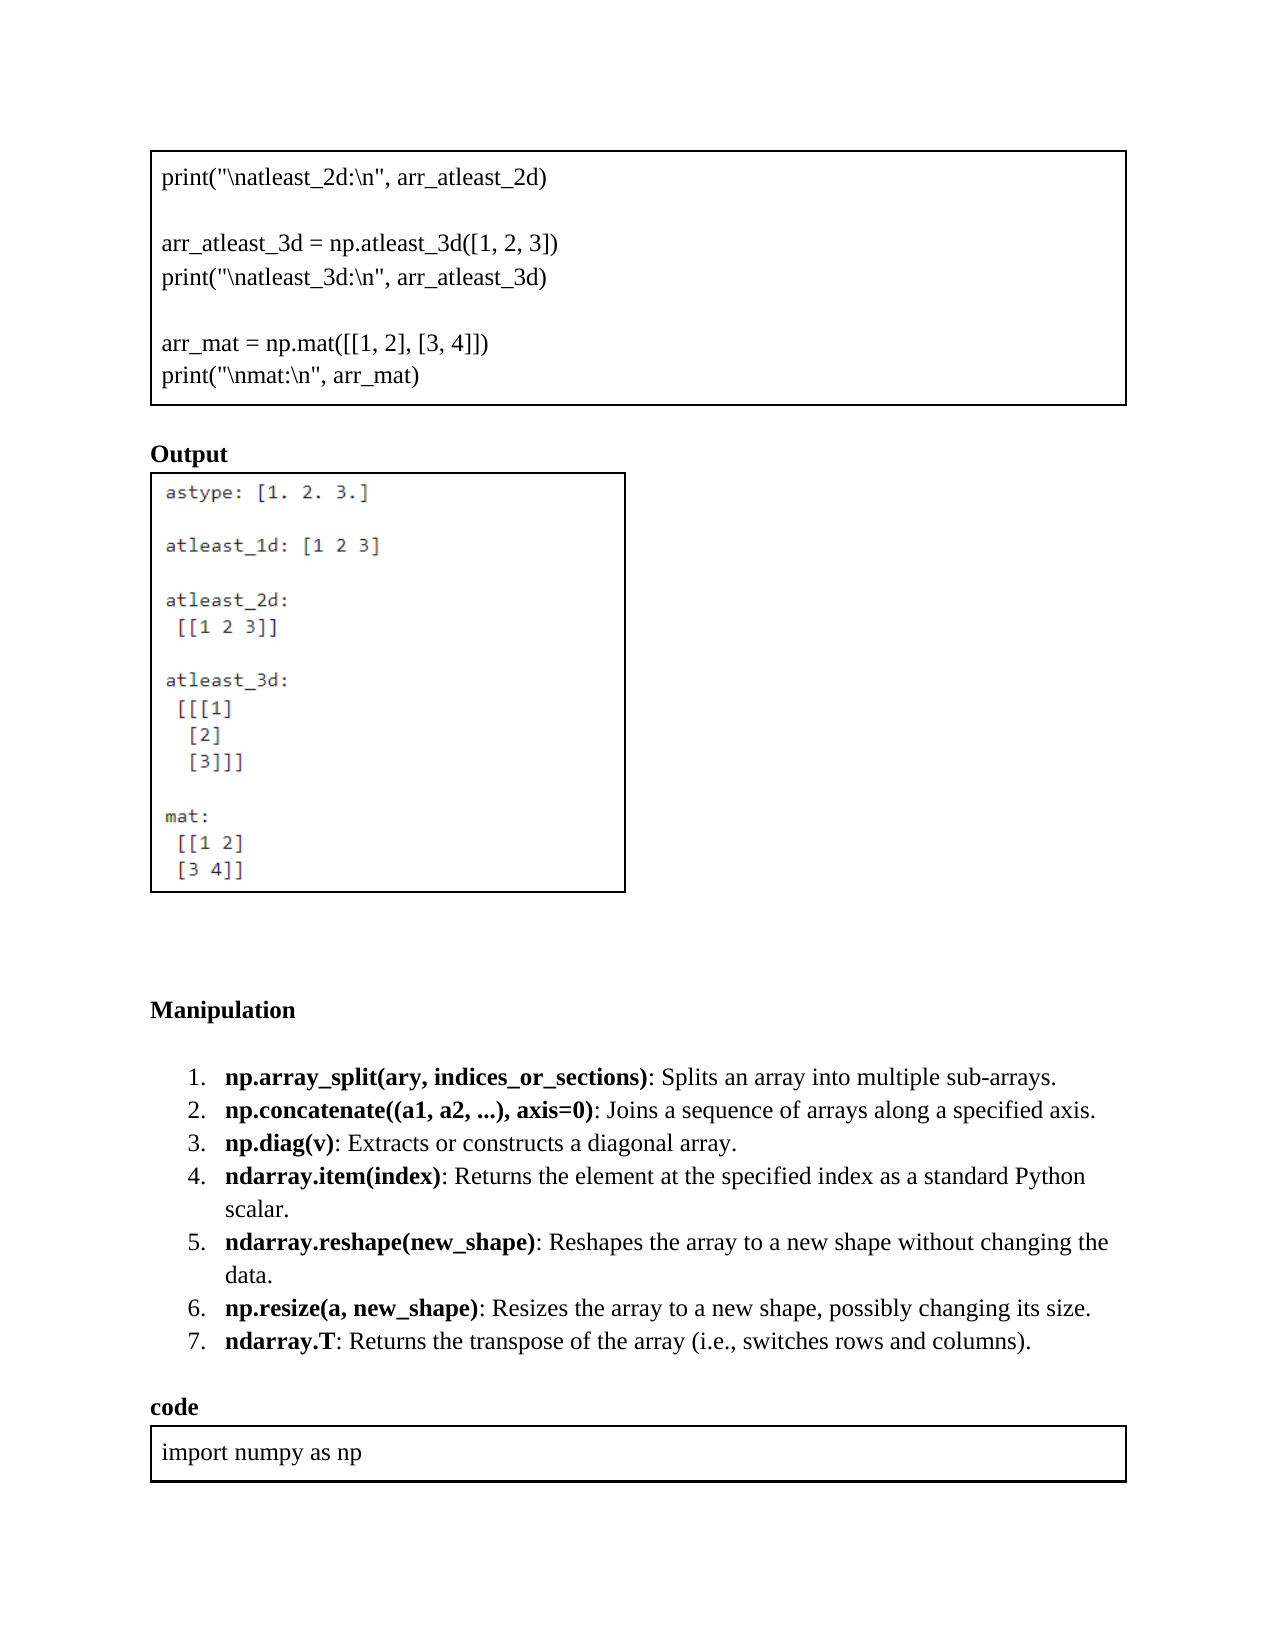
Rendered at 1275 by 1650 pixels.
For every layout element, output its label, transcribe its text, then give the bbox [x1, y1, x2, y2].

text Output [150, 439, 1125, 467]
list ndarray.reshape(new_shape): Reshapes the array to a new shape without changing the data. [187, 1227, 1125, 1288]
list ndarray.item(index): Returns the element at the specified index as a standard Python scalar. [187, 1161, 1125, 1222]
list ndarray.T: Returns the transpose of the array (i.e., switches rows and columns). [187, 1326, 1125, 1354]
list np.array_split(ary, indices_or_sections): Splits an array into multiple sub-arrays. [187, 1062, 1125, 1090]
text Manipulation [150, 996, 1125, 1024]
picture [152, 474, 624, 891]
list np.diag(v): Extracts or constructs a diagonal array. [187, 1128, 1125, 1156]
text code [150, 1392, 1125, 1421]
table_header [152, 152, 1125, 404]
list np.resize(a, new_shape): Resizes the array to a new shape, possibly changing its size. [187, 1293, 1125, 1322]
list np.concatenate((a1, a2, ...), axis=0): Joins a sequence of arrays along a specified axis. [187, 1095, 1125, 1123]
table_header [152, 1427, 1125, 1480]
